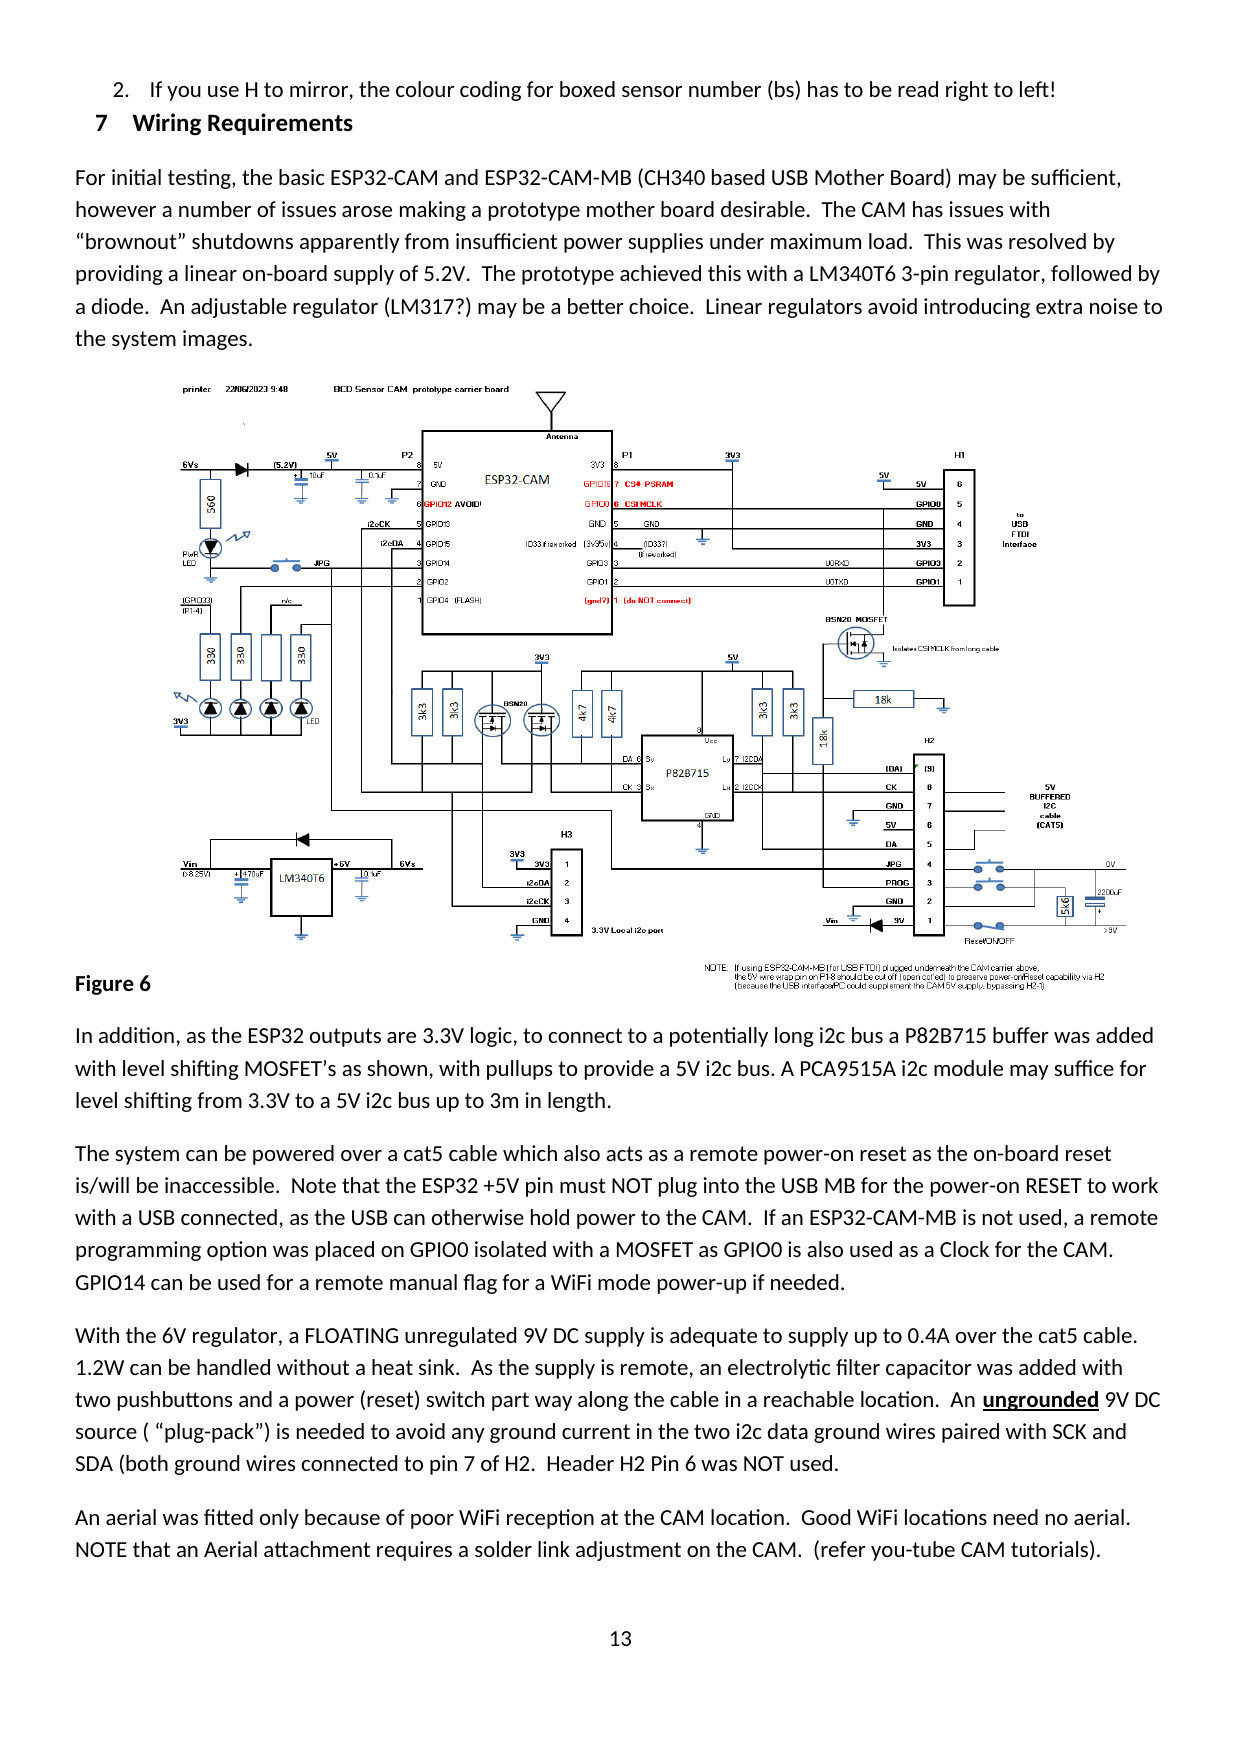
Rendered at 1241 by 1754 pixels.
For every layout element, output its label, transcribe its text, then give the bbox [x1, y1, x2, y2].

text The system can be powered over a cat5 cable which also acts as a remote power-on reset as the on-board reset is/will be inaccessible. Note that the ESP32 +5V pin must NOT plug into the USB MB for the power-on RESET to work with a USB connected, as the USB can otherwise hold power to the CAM. If an ESP32-CAM-MB is not used, a remote programming option was placed on GPIO0 isolated with a MOSFET as GPIO0 is also used as a Clock for the CAM. GPIO14 can be used for a remote manual flag for a WiFi mode power-up if needed. [75, 1139, 1165, 1296]
list If you use H to mirror, the colour coding for boxed sensor number (bs) has to be read right to left! [112, 75, 1165, 103]
picture [156, 377, 1142, 991]
text With the 6V regulator, a FLOATING unregulated 9V DC supply is adequate to supply up to 0.4A over the cat5 cable. 1.2W can be handled without a heat sink. As the supply is remote, an electrolytic filter capacitor was added with two pushbuttons and a power (reset) switch part way along the cable in a reachable location. An ungrounded 9V DC source ( “plug-pack”) is needed to avoid any ground current in the two i2c data ground wires paired with SCK and SDA (both ground wires connected to pin 7 of H2. Header H2 Pin 6 was NOT used. [75, 1321, 1165, 1478]
text In addition, as the ESP32 outputs are 3.3V logic, to connect to a potentially long i2c bus a P82B715 buffer was added with level shifting MOSFET’s as shown, with pullups to provide a 5V i2c bus. A PCA9515A i2c module may suffice for level shifting from 3.3V to a 5V i2c bus up to 3m in length. [75, 1022, 1165, 1114]
text For initial testing, the basic ESP32-CAM and ESP32-CAM-MB (CH340 based USB Mother Board) may be sufficient, however a number of issues arose making a prototype mother board desirable. The CAM has issues with “brownout” shutdowns apparently from insufficient power supplies under maximum load. This was resolved by providing a linear on-board supply of 5.2V. The prototype achieved this with a LM340T6 3-pin regulator, followed by a diode. An adjustable regulator (LM317?) may be a better choice. Linear regulators avoid introducing extra noise to the system images. [75, 163, 1165, 352]
list Wiring Requirements [95, 107, 1165, 138]
text An aerial was fitted only because of poor WiFi reception at the CAM location. Good WiFi locations need no aerial. NOTE that an Aerial attachment requires a solder link adjustment on the CAM. (refer you-tube CAM tutorials). [75, 1503, 1165, 1563]
